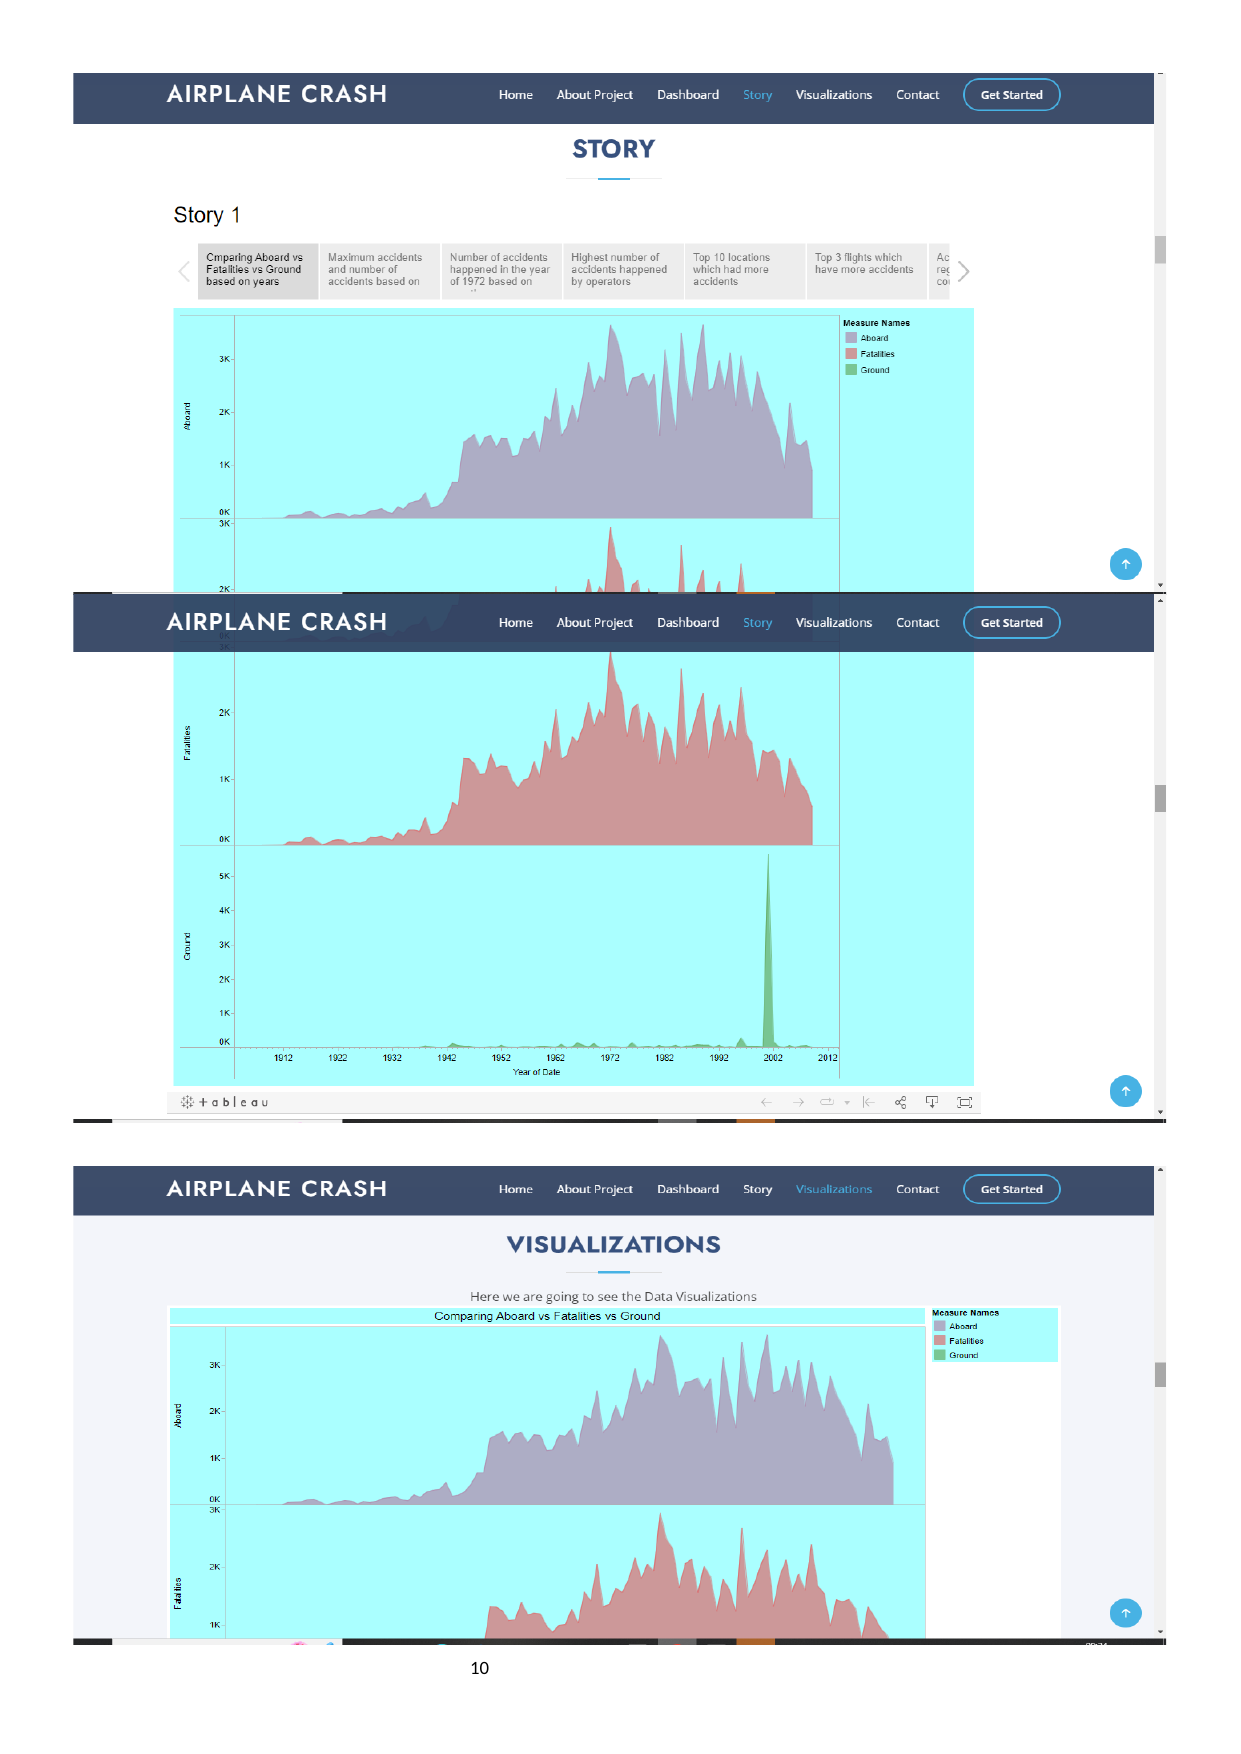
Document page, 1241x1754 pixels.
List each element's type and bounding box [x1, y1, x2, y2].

picture [73, 1166, 1167, 1645]
picture [73, 73, 1167, 1123]
